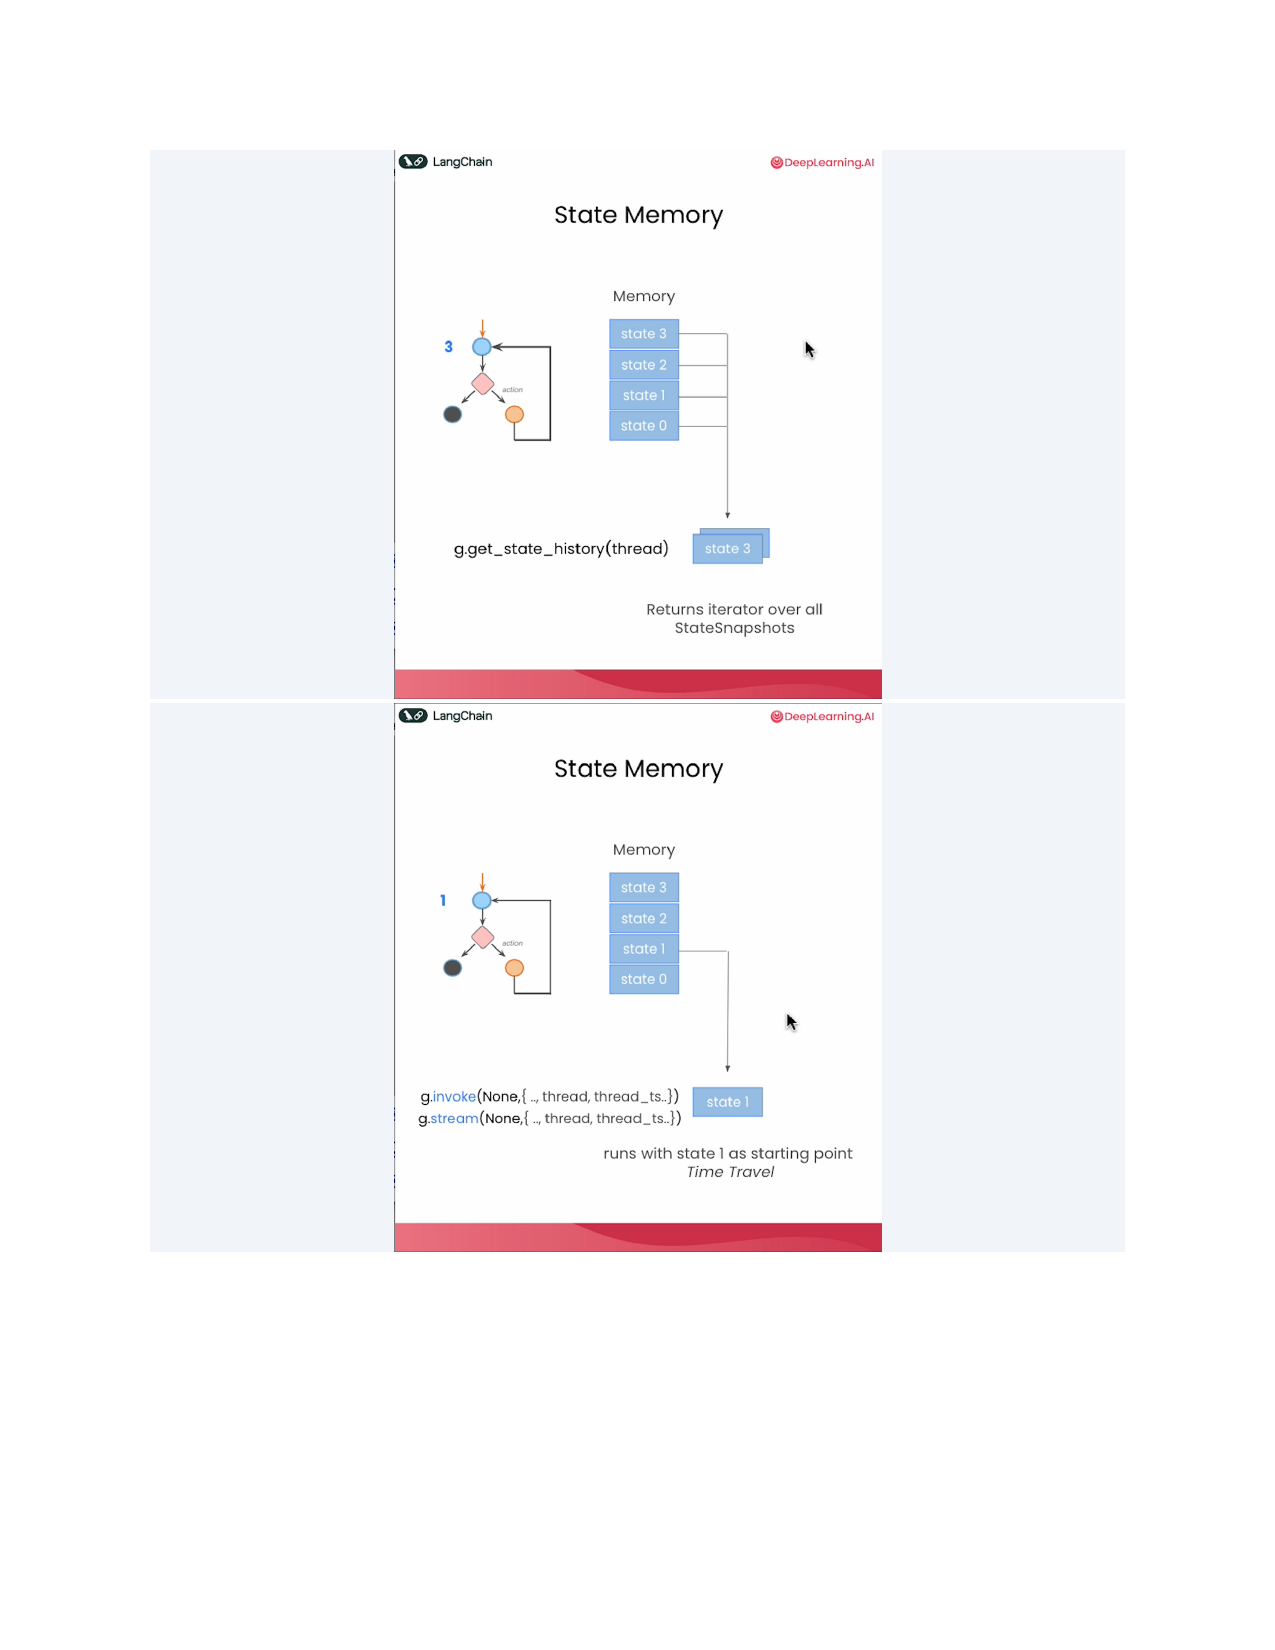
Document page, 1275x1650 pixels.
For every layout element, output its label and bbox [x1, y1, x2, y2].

picture [150, 150, 1125, 699]
picture [150, 703, 1125, 1252]
